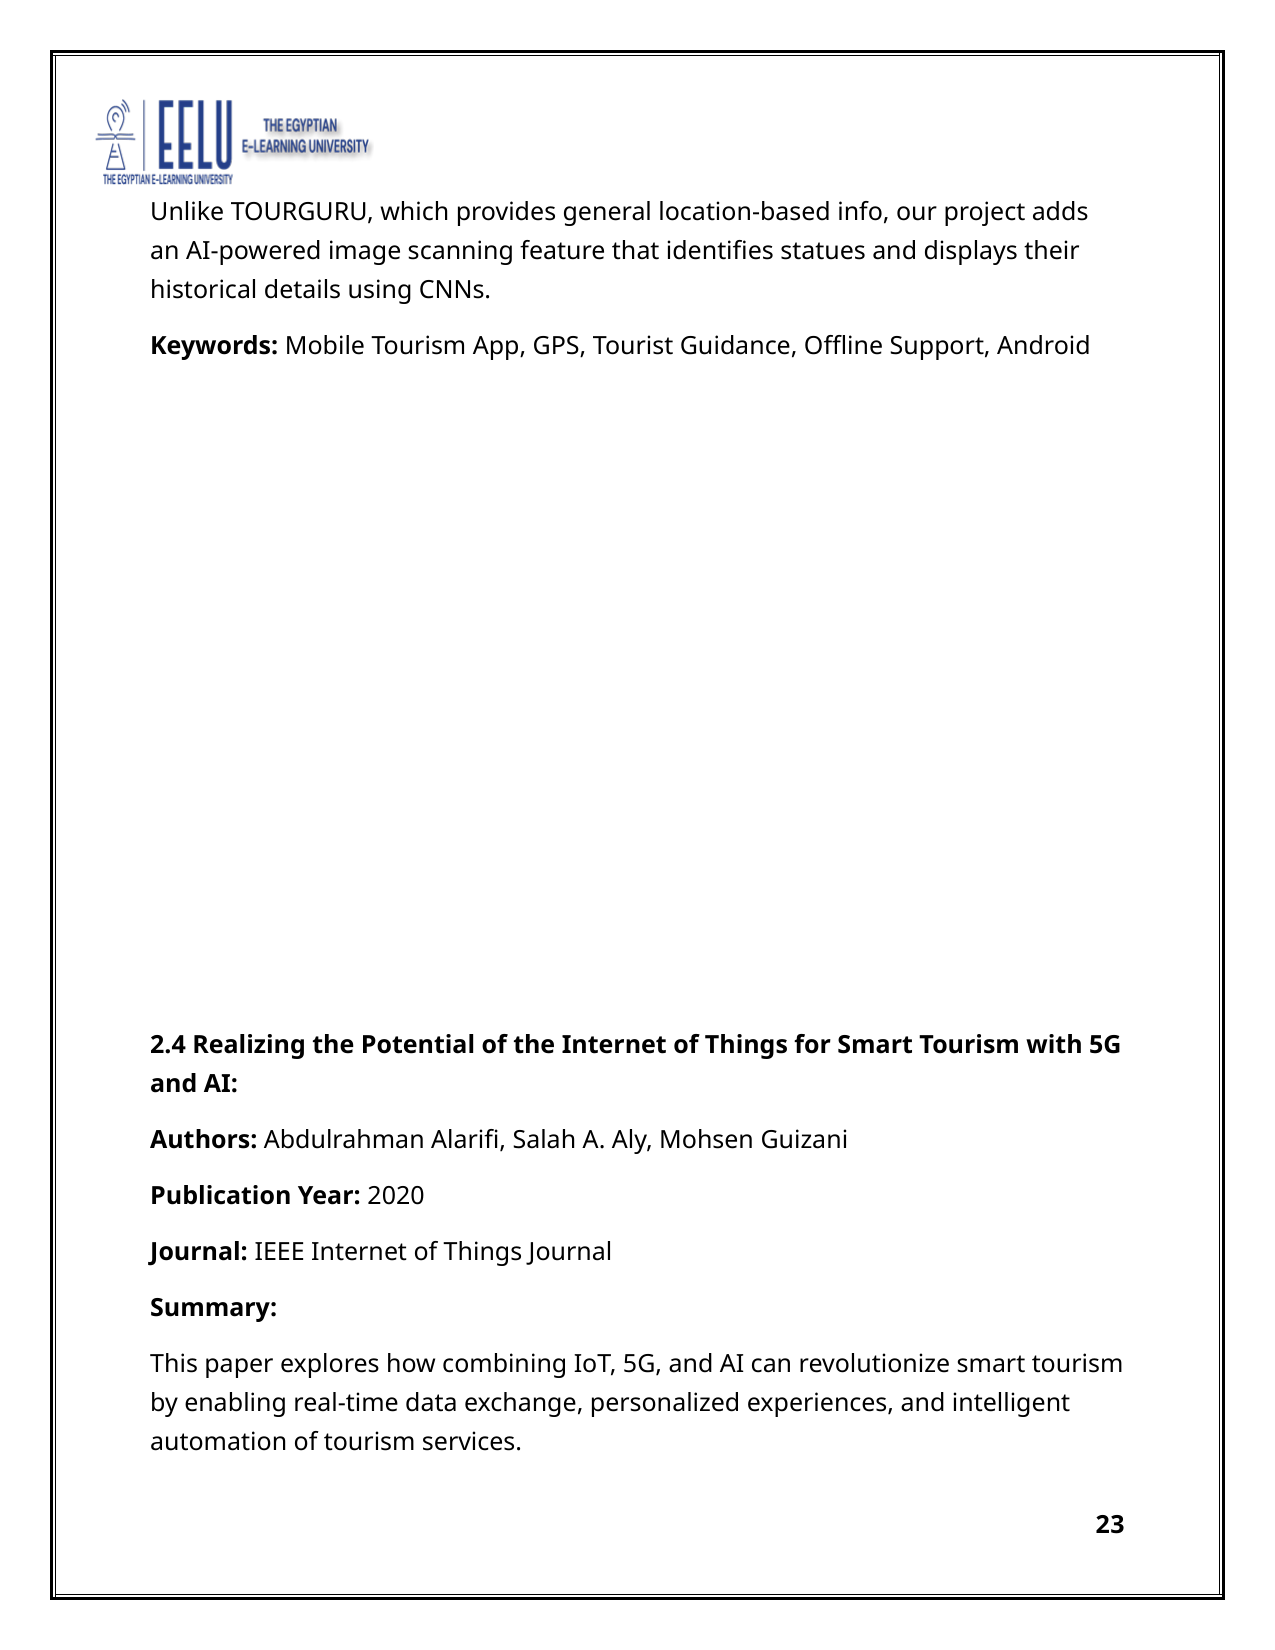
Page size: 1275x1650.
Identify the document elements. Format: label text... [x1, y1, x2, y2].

text This paper explores how combining IoT, 5G, and AI can revolutionize smart tourism by enabling real-time data exchange, personalized experiences, and intelligent automation of tourism services. [150, 1345, 1125, 1458]
text Journal: IEEE Internet of Things Journal [150, 1233, 1125, 1268]
text Publication Year: 2020 [150, 1178, 1125, 1212]
text Unlike TOURGURU, which provides general location-based info, our project adds an AI-powered image scanning feature that identifies statues and displays their historical details using CNNs. [150, 150, 1125, 306]
text Keywords: Mobile Tourism App, GPS, Tourist Guidance, Offline Support, Android [150, 327, 1125, 361]
text Summary: [150, 1289, 1125, 1323]
text 2.4 Realizing the Potential of the Internet of Things for Smart Tourism with 5G and AI: [150, 1027, 1125, 1100]
text Authors: Abdulrahman Alarifi, Salah A. Aly, Mohsen Guizani [150, 1122, 1125, 1156]
picture [80, 75, 374, 188]
